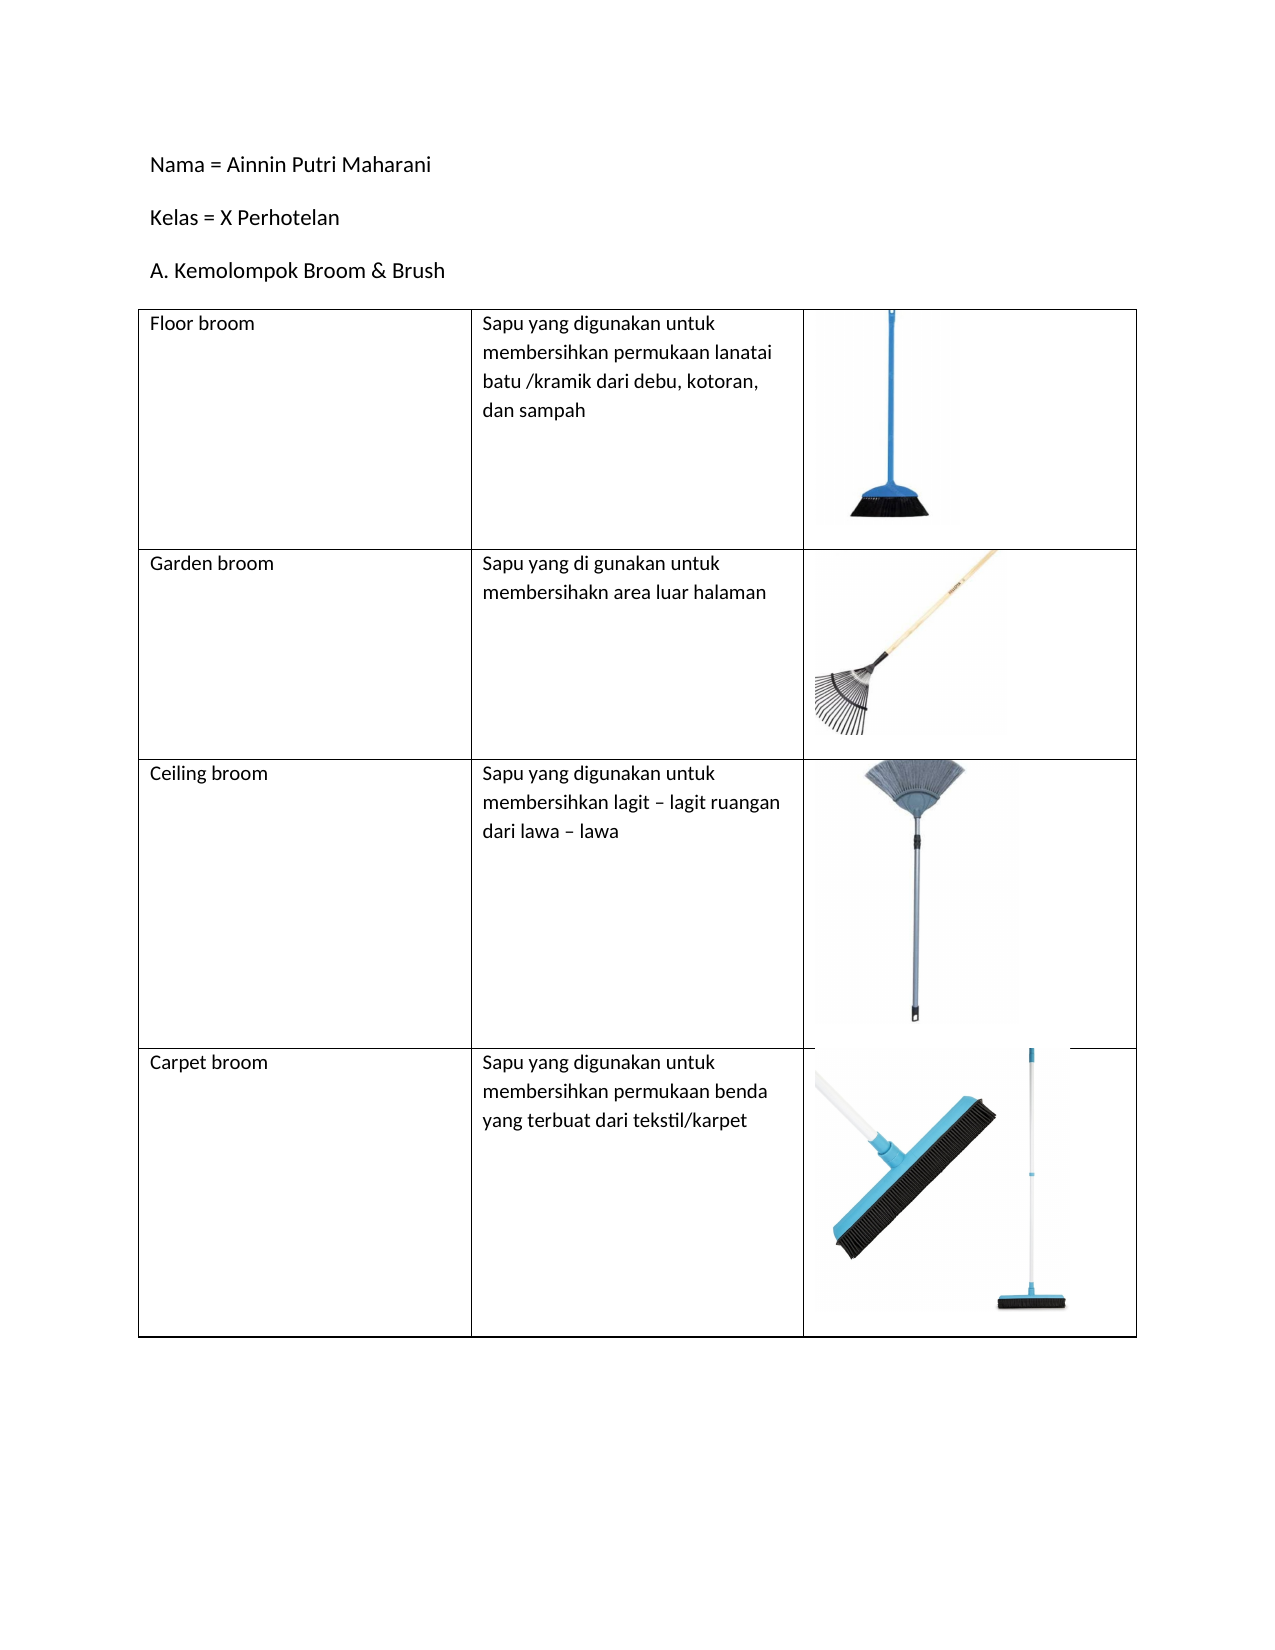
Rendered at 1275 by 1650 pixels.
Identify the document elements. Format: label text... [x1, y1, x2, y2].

table_cell Sapu yang digunakan untuk membersihkan lagit – lagit ruangan dari lawa – lawa [472, 760, 803, 1048]
text Nama = Ainnin Putri Maharani [150, 150, 1125, 178]
text Kelas = X Perhotelan [150, 203, 1125, 231]
table_cell Ceiling broom [139, 760, 471, 1048]
text A. Kemolompok Broom & Brush [150, 256, 1125, 284]
table_cell Carpet broom [139, 1049, 471, 1336]
table_cell Sapu yang di gunakan untuk membersihakn area luar halaman [472, 550, 803, 759]
picture [815, 760, 1020, 1024]
table_header Sapu yang digunakan untuk membersihkan permukaan lanatai batu /kramik dari debu, kotoran, dan sampah [472, 310, 803, 549]
picture [815, 1048, 1071, 1312]
table_cell [804, 760, 1136, 1048]
table_header [804, 310, 1136, 549]
table_cell [804, 1049, 1136, 1336]
table_cell Sapu yang digunakan untuk membersihkan permukaan benda yang terbuat dari tekstil/karpet [472, 1049, 803, 1336]
picture [815, 310, 960, 525]
table_header Floor broom [139, 310, 471, 549]
table_cell [804, 550, 1136, 759]
picture [815, 550, 1008, 735]
table_cell Garden broom [139, 550, 471, 759]
